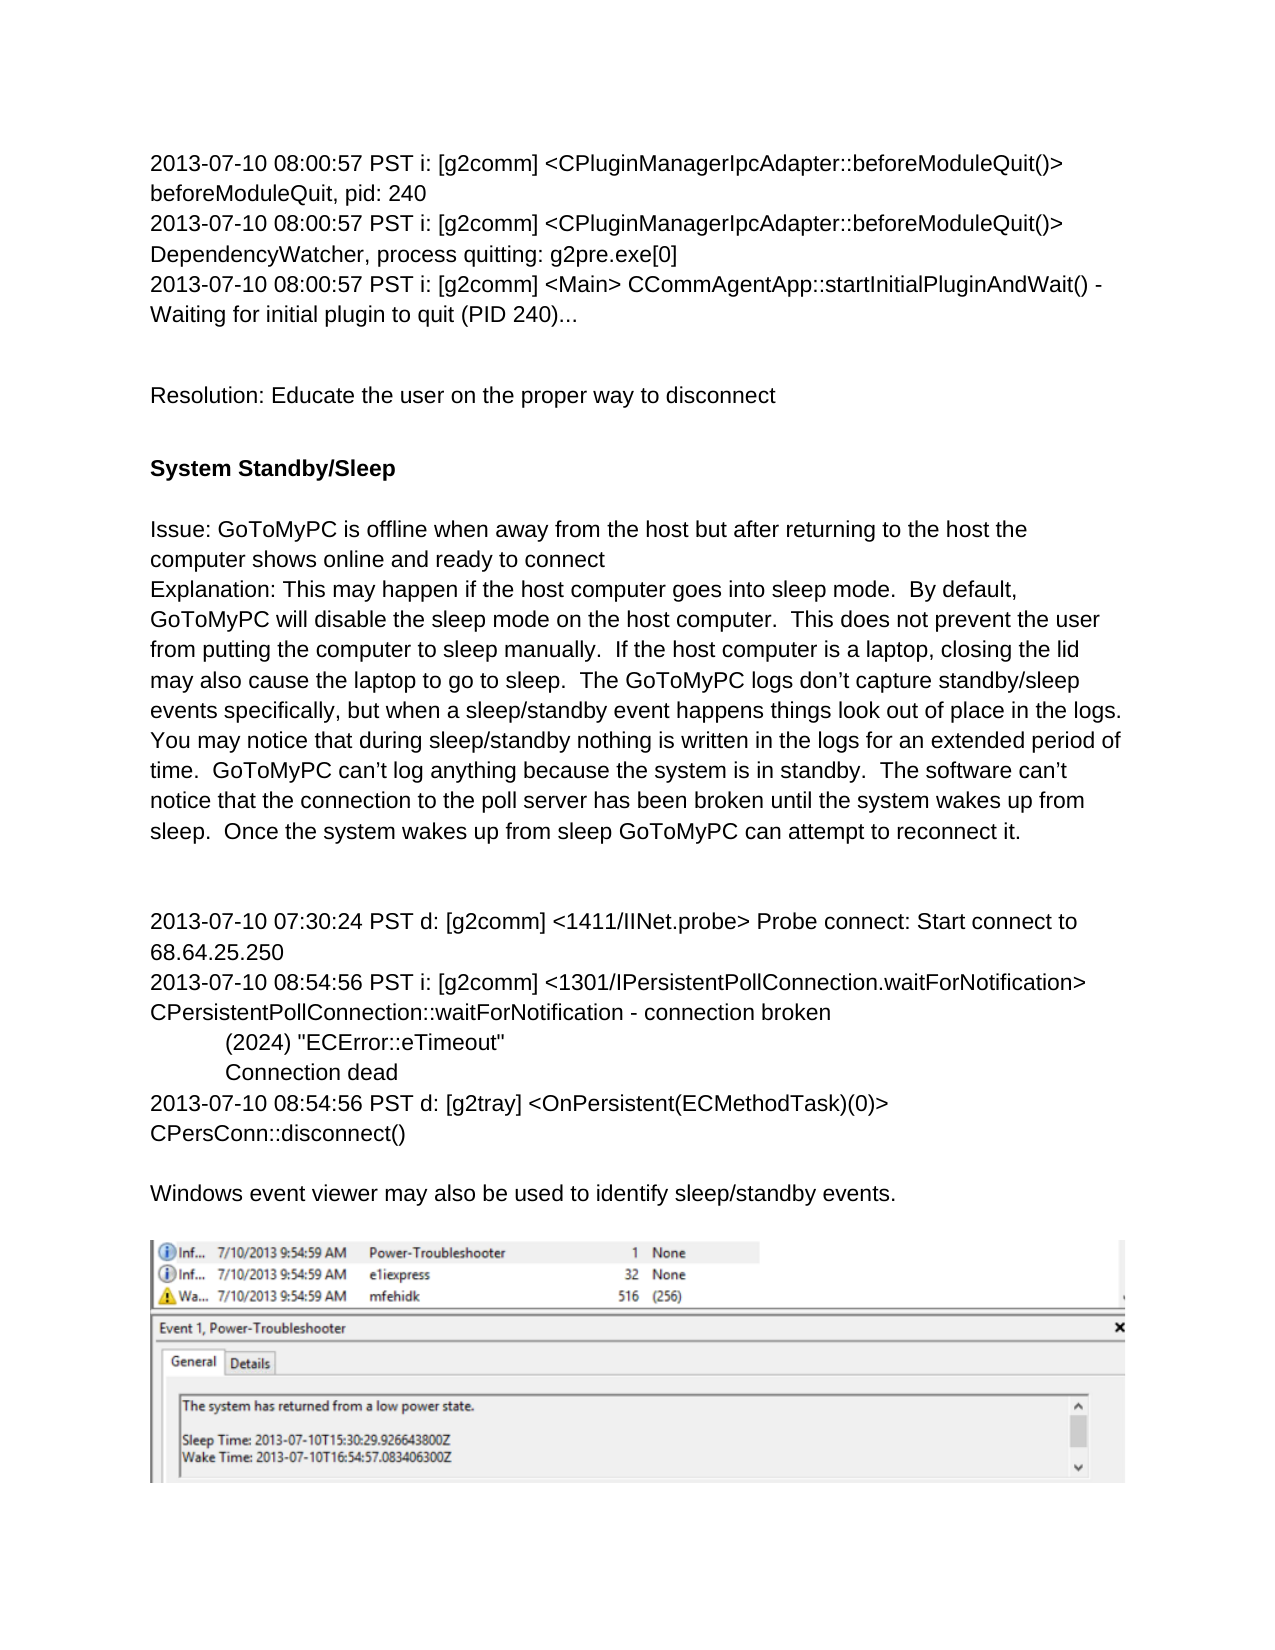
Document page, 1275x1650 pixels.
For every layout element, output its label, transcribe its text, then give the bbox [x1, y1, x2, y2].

text Windows event viewer may also be used to identify sleep/standby events. [150, 1180, 1125, 1207]
text (2024) "ECError::eTimeout" [150, 1029, 1125, 1056]
picture [150, 1240, 1125, 1483]
text System Standby/Sleep [150, 455, 1125, 482]
text 2013-07-10 08:00:57 PST i: [g2comm] <CPluginManagerIpcAdapter::beforeModuleQuit()> DependencyWatcher, process quitting: g2pre.exe[0] [150, 210, 1125, 267]
text Issue: GoToMyPC is offline when away from the host but after returning to the host the computer shows online and ready to connect [150, 516, 1125, 572]
text 2013-07-10 07:30:24 PST d: [g2comm] <1411/IINet.probe> Probe connect: Start connect to 68.64.25.250 [150, 908, 1125, 965]
text 2013-07-10 08:54:56 PST i: [g2comm] <1301/IPersistentPollConnection.waitForNotification> CPersistentPollConnection::waitForNotification - connection broken [150, 969, 1125, 1025]
text 2013-07-10 08:54:56 PST d: [g2tray] <OnPersistent(ECMethodTask)(0)> CPersConn::disconnect() [150, 1089, 1125, 1146]
text Connection dead [150, 1059, 1125, 1086]
text 2013-07-10 08:00:57 PST i: [g2comm] <Main> CCommAgentApp::startInitialPluginAndWait() - Waiting for initial plugin to quit (PID 240)... [150, 271, 1125, 327]
text Resolution: Educate the user on the proper way to disconnect [150, 382, 1125, 409]
text 2013-07-10 08:00:57 PST i: [g2comm] <CPluginManagerIpcAdapter::beforeModuleQuit()> beforeModuleQuit, pid: 240 [150, 150, 1125, 207]
text Explanation: This may happen if the host computer goes into sleep mode. By default, GoToMyPC will disable the sleep mode on the host computer. This does not prevent the user from putting the computer to sleep manually. If the host computer is a laptop, closing the lid may also cause the laptop to go to sleep. The GoToMyPC logs don’t capture standby/sleep events specifically, but when a sleep/standby event happens things look out of place in the logs. You may notice that during sleep/standby nothing is written in the logs for an extended period of time. GoToMyPC can’t log anything because the system is in standby. The software can’t notice that the connection to the poll server has been broken until the system wakes up from sleep. Once the system wakes up from sleep GoToMyPC can attempt to reconnect it. [150, 576, 1125, 844]
